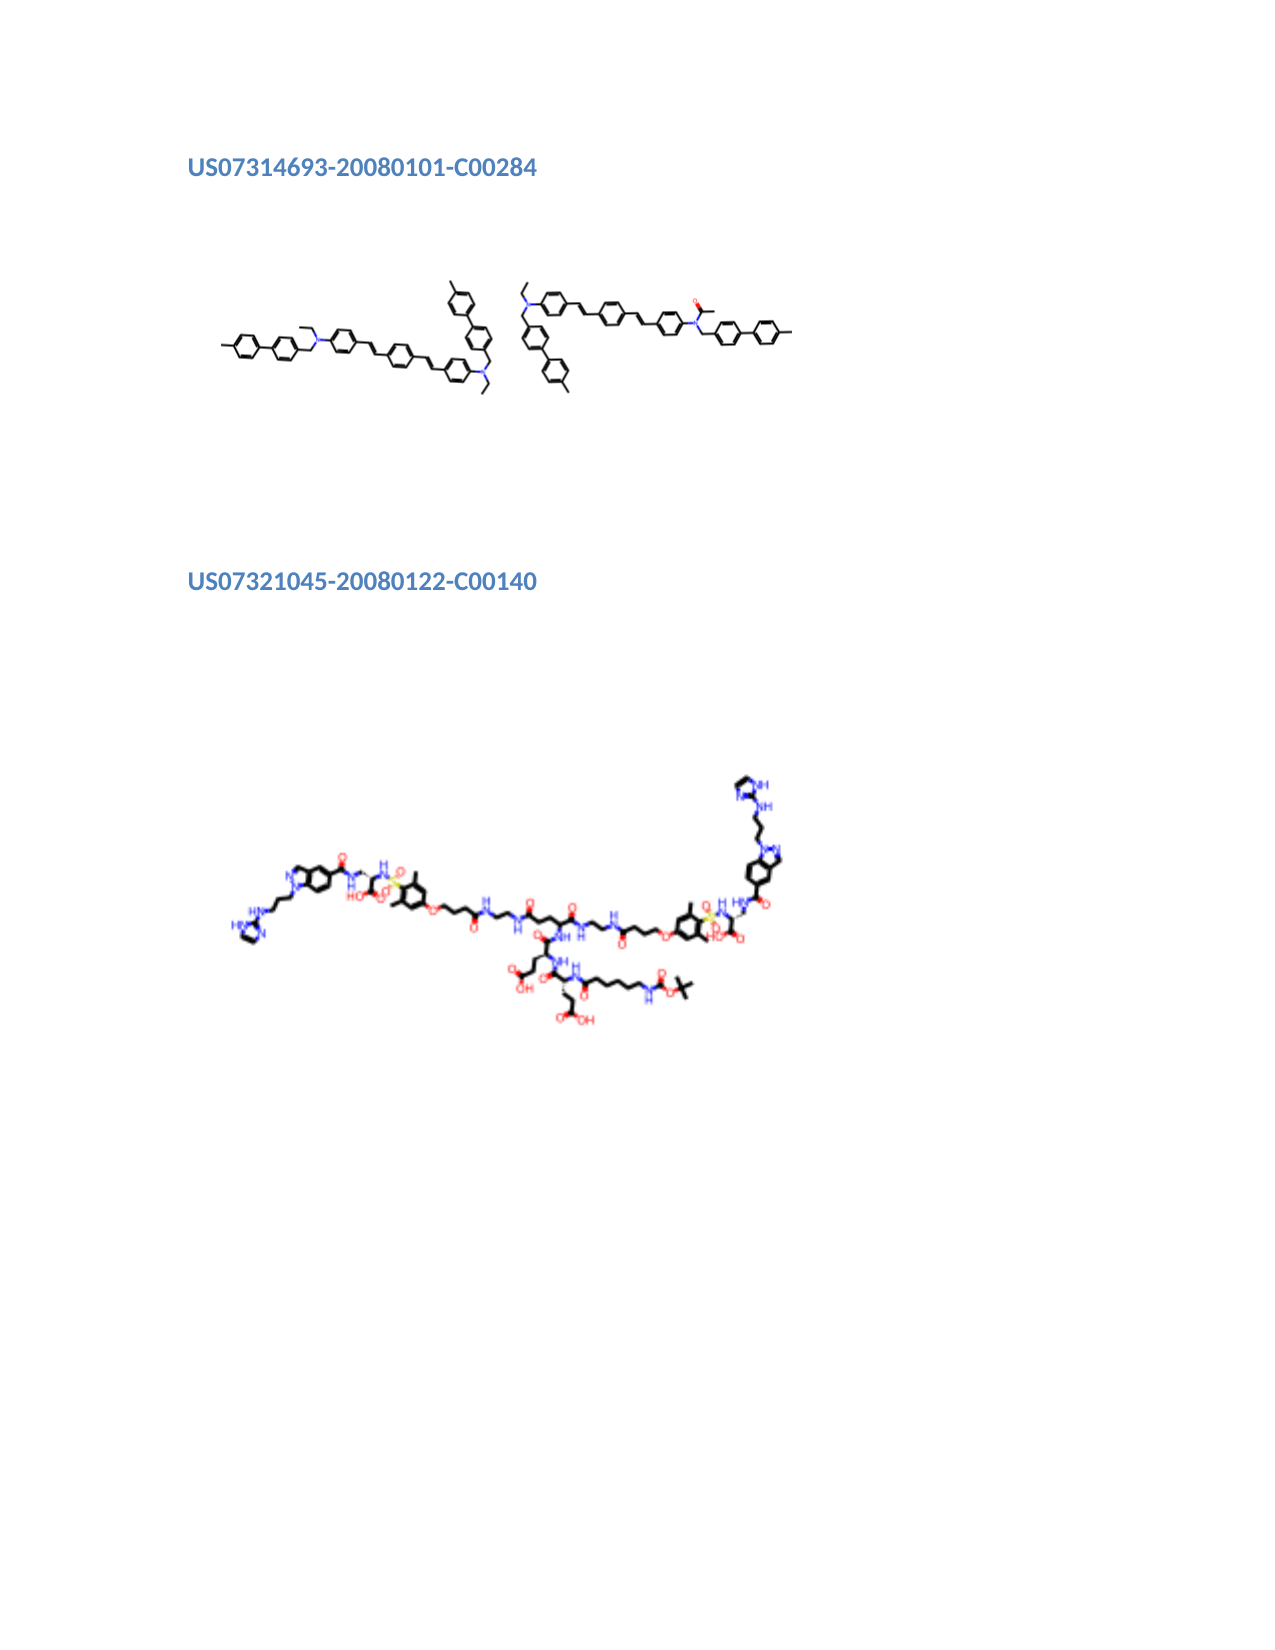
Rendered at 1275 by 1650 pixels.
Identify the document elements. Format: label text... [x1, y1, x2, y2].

picture [206, 601, 807, 1202]
picture [206, 187, 807, 488]
subtitle US07314693-20080101-C00284 [187, 150, 1087, 183]
subtitle US07321045-20080122-C00140 [187, 564, 1087, 597]
